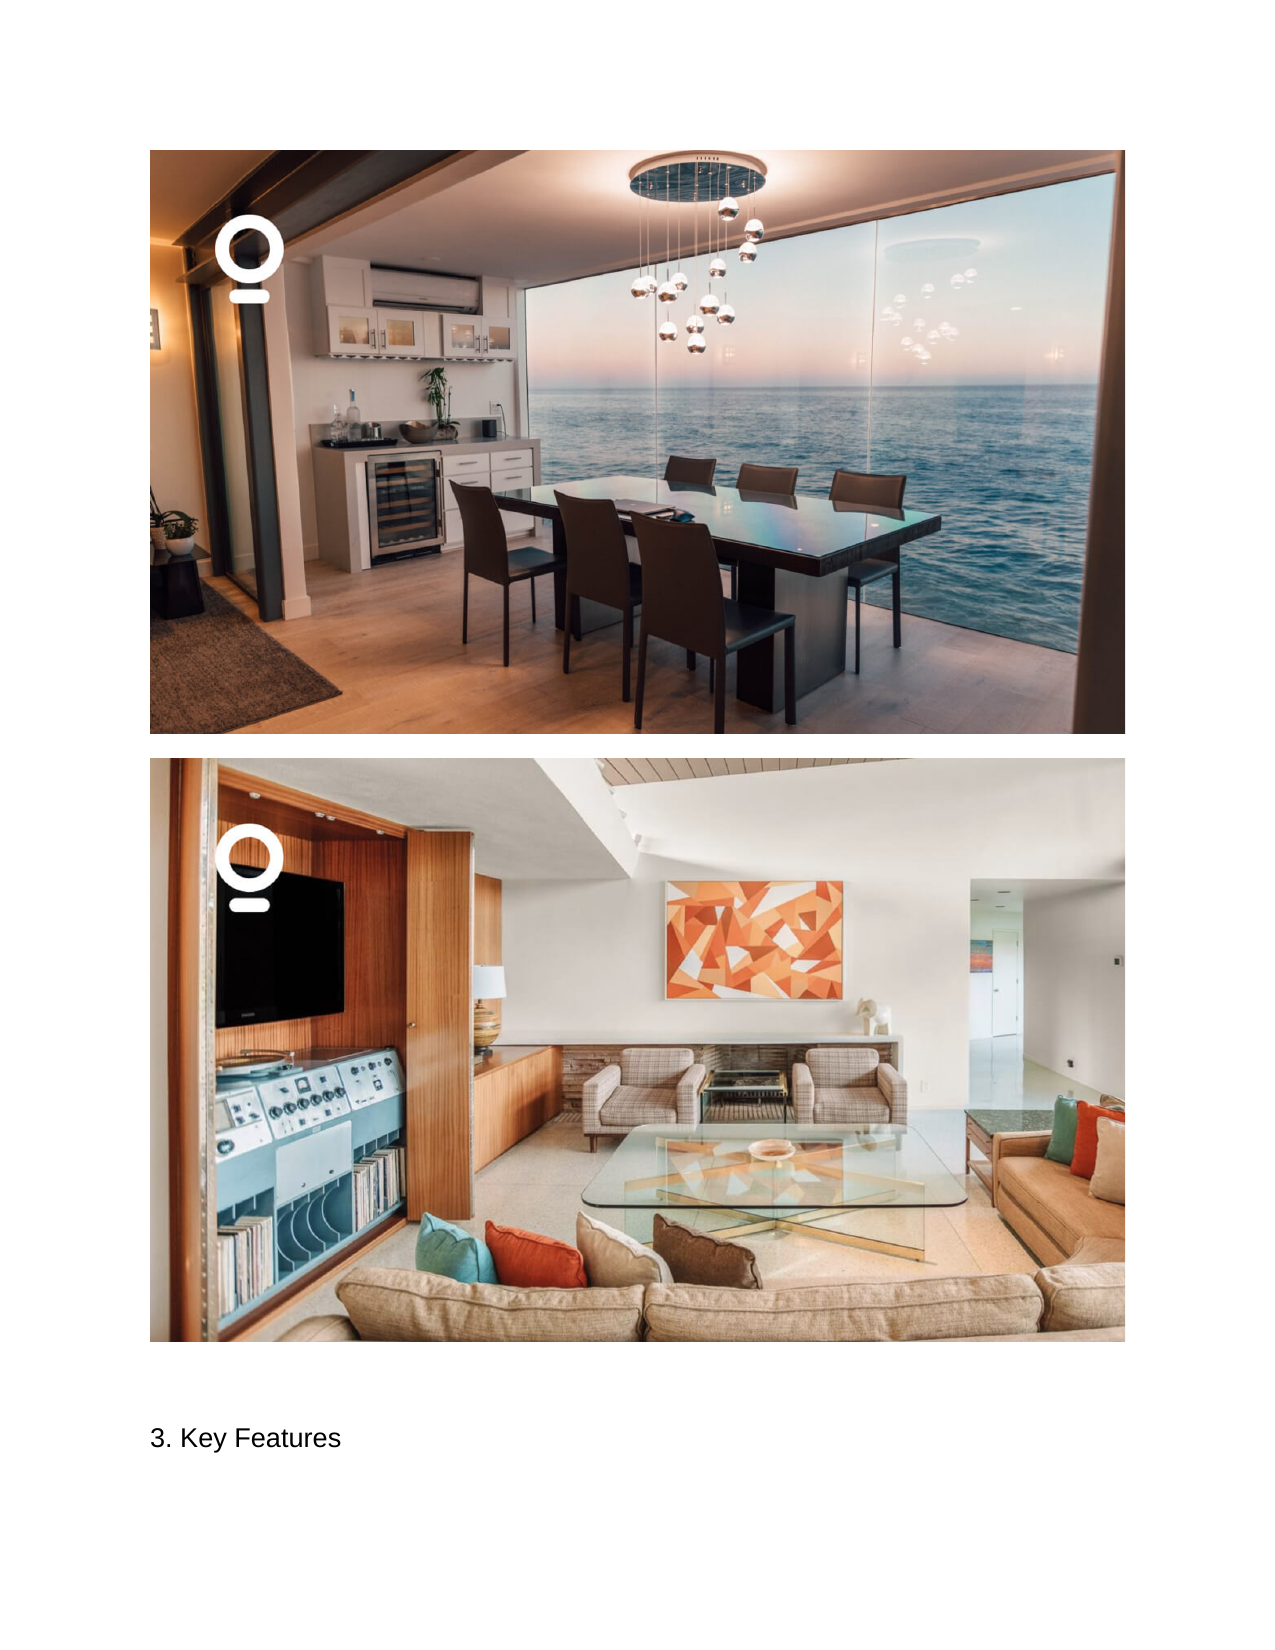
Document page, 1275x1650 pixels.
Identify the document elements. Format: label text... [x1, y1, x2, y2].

picture [150, 758, 1125, 1342]
picture [150, 150, 1125, 734]
subtitle 3. Key Features [150, 1422, 1125, 1453]
